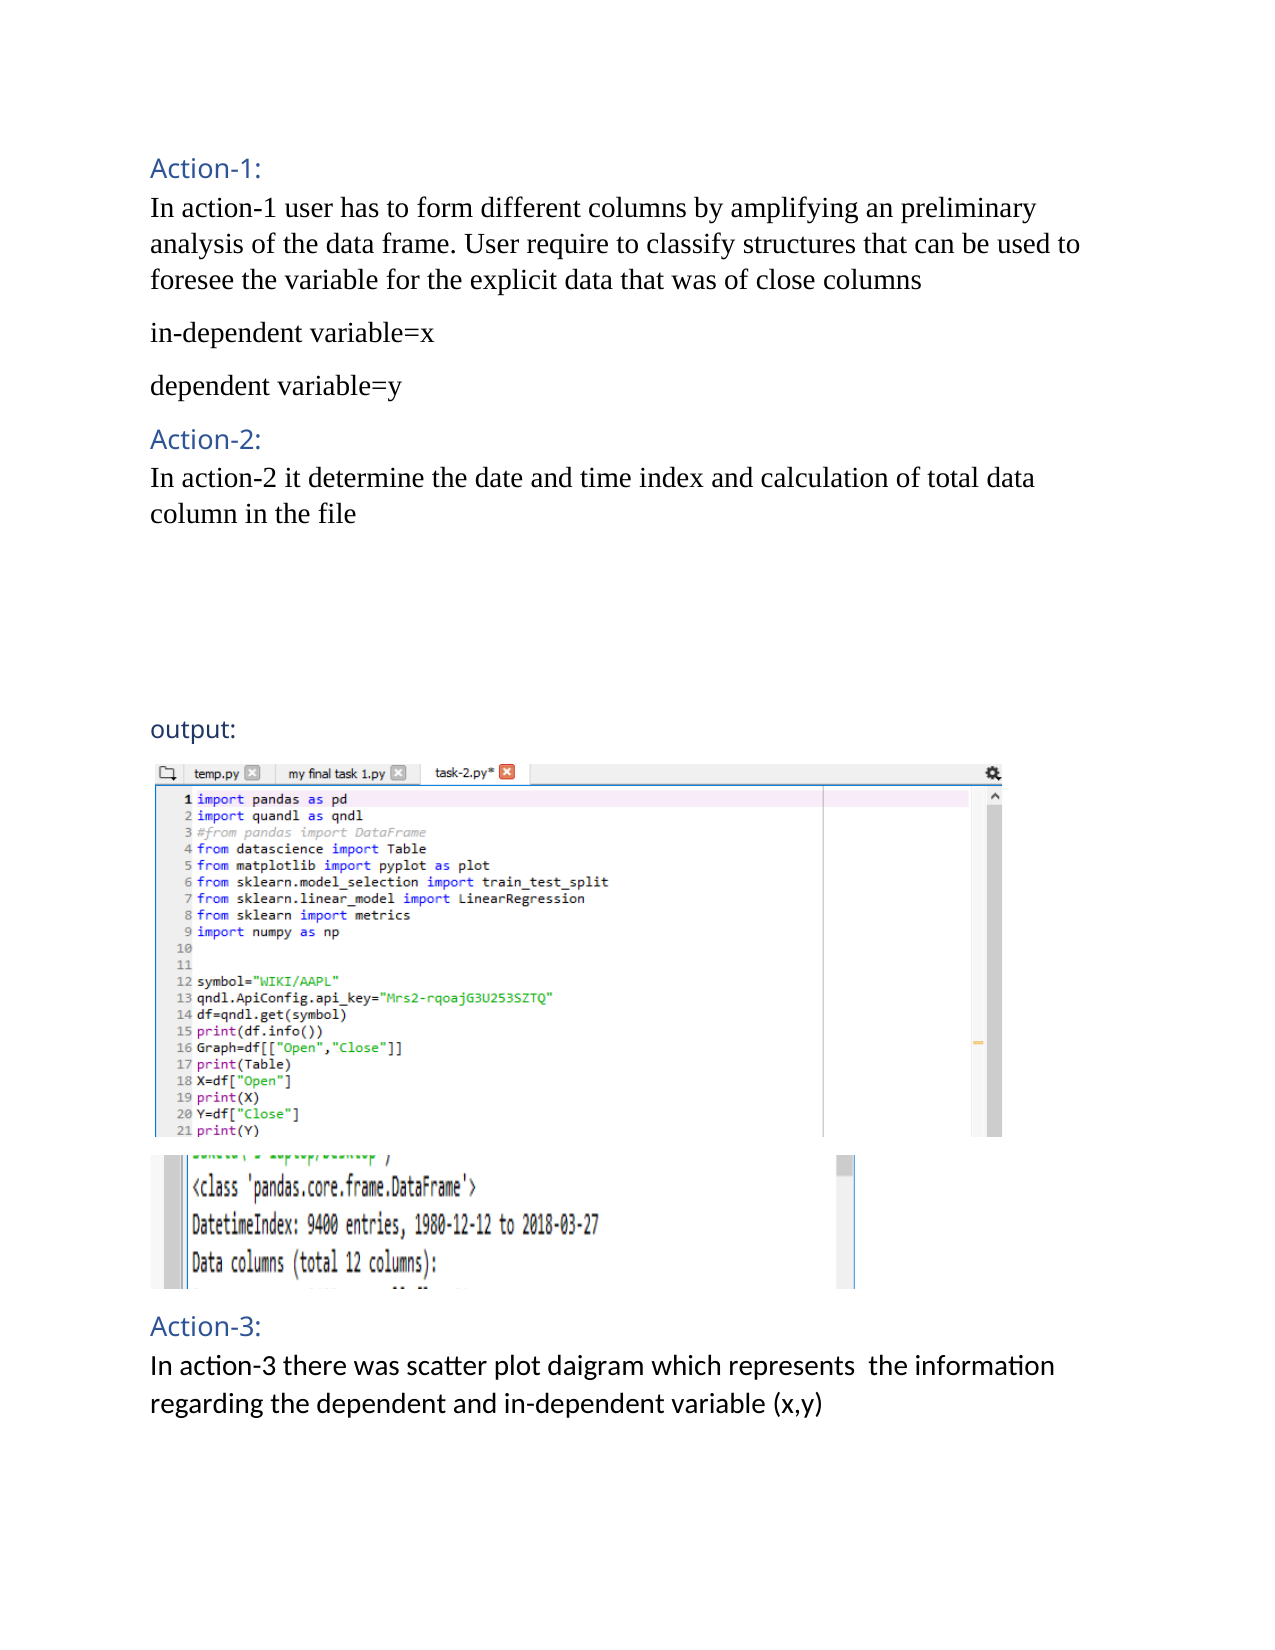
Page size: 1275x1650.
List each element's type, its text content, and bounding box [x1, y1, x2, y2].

text output: [150, 711, 1125, 745]
text in-dependent variable=x [150, 315, 1125, 348]
subtitle Action-3: [150, 1307, 1125, 1344]
text In action-2 it determine the date and time index and calculation of total data column in the file [150, 460, 1125, 530]
picture [155, 764, 1003, 1137]
text In action-1 user has to form different columns by amplifying an preliminary analysis of the data frame. User require to classify structures that can be used to foresee the variable for the explicit data that was of close columns [150, 190, 1125, 296]
subtitle Action-1: [150, 150, 1125, 187]
picture [150, 1155, 855, 1289]
text In action-3 there was scatter plot daigram which represents the information regarding the dependent and in-dependent variable (x,y) [150, 1347, 1125, 1421]
text dependent variable=y [150, 368, 1125, 401]
subtitle Action-2: [150, 421, 1125, 457]
